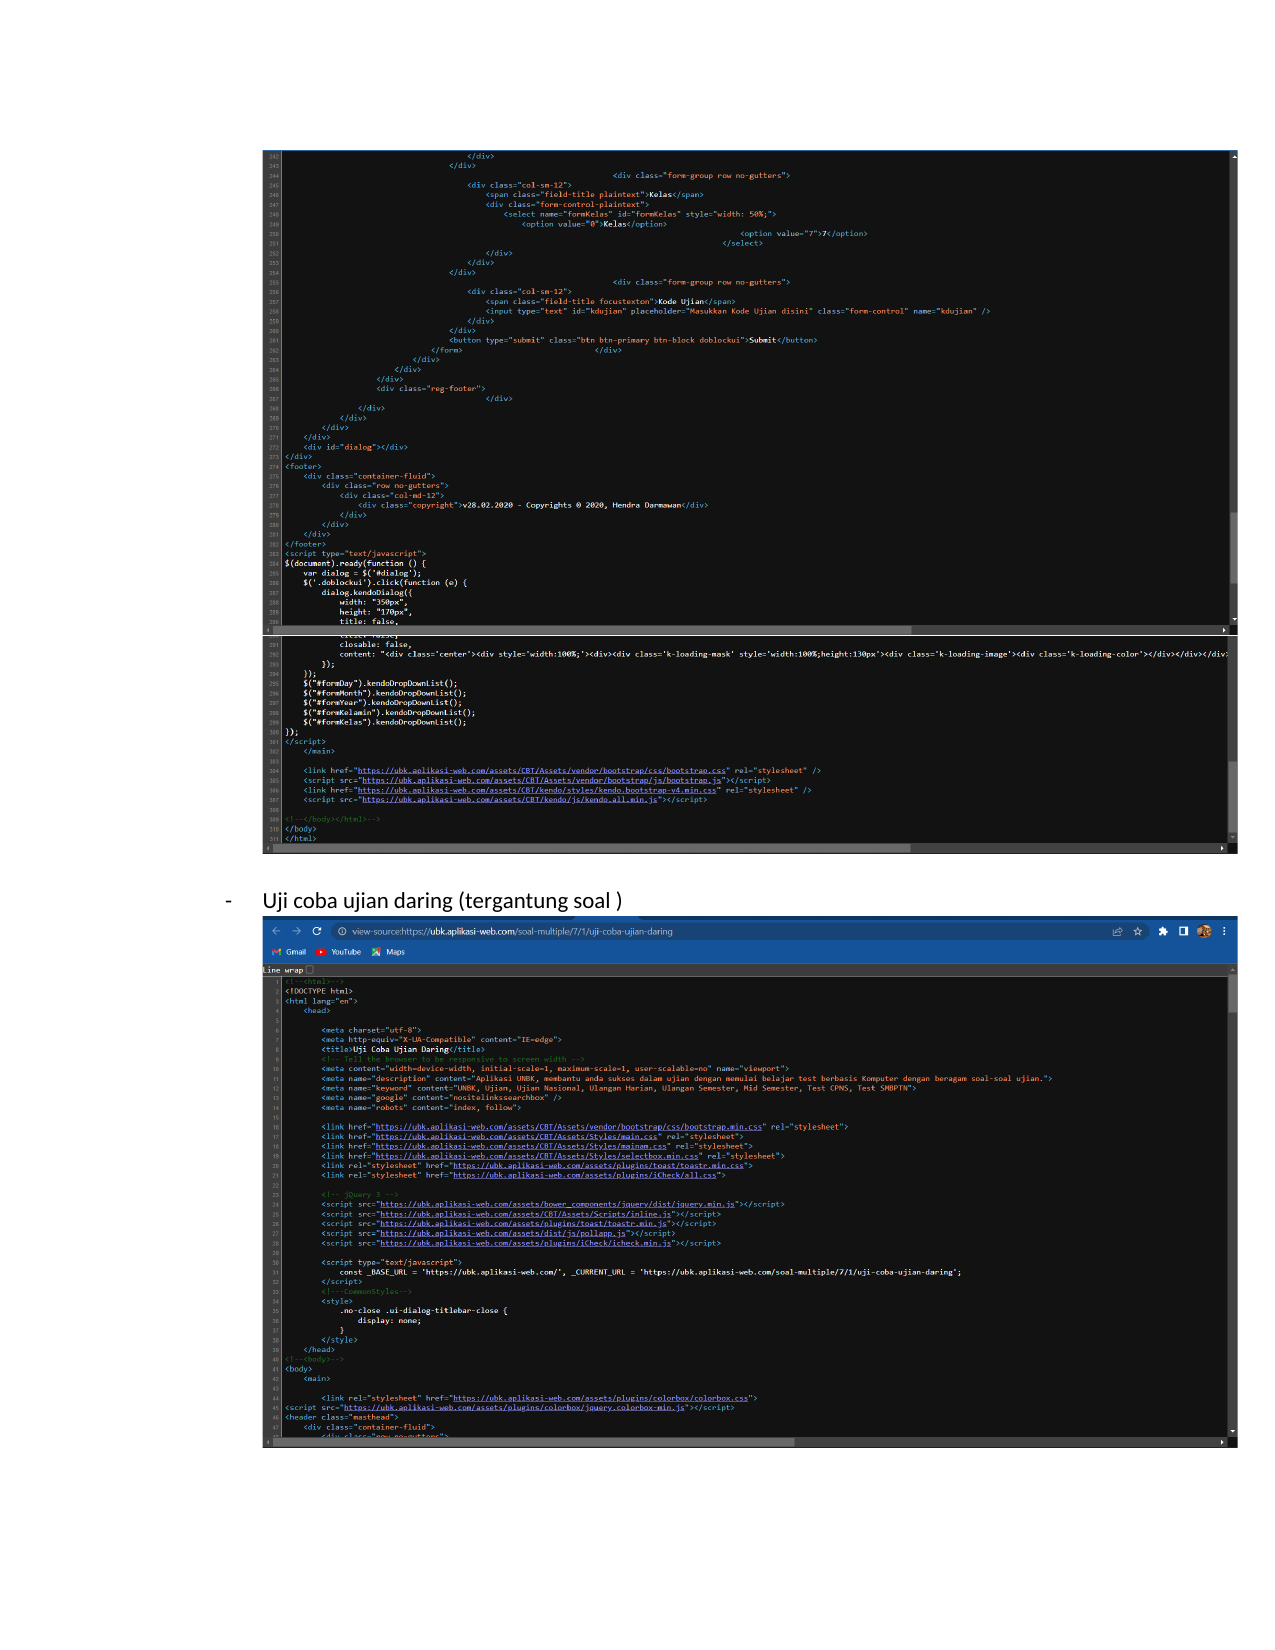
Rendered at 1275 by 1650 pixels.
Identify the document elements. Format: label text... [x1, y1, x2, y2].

picture [262, 916, 1238, 1448]
picture [262, 636, 1238, 854]
picture [262, 150, 1238, 635]
list Uji coba ujian daring (tergantung soal ) [225, 886, 1125, 914]
